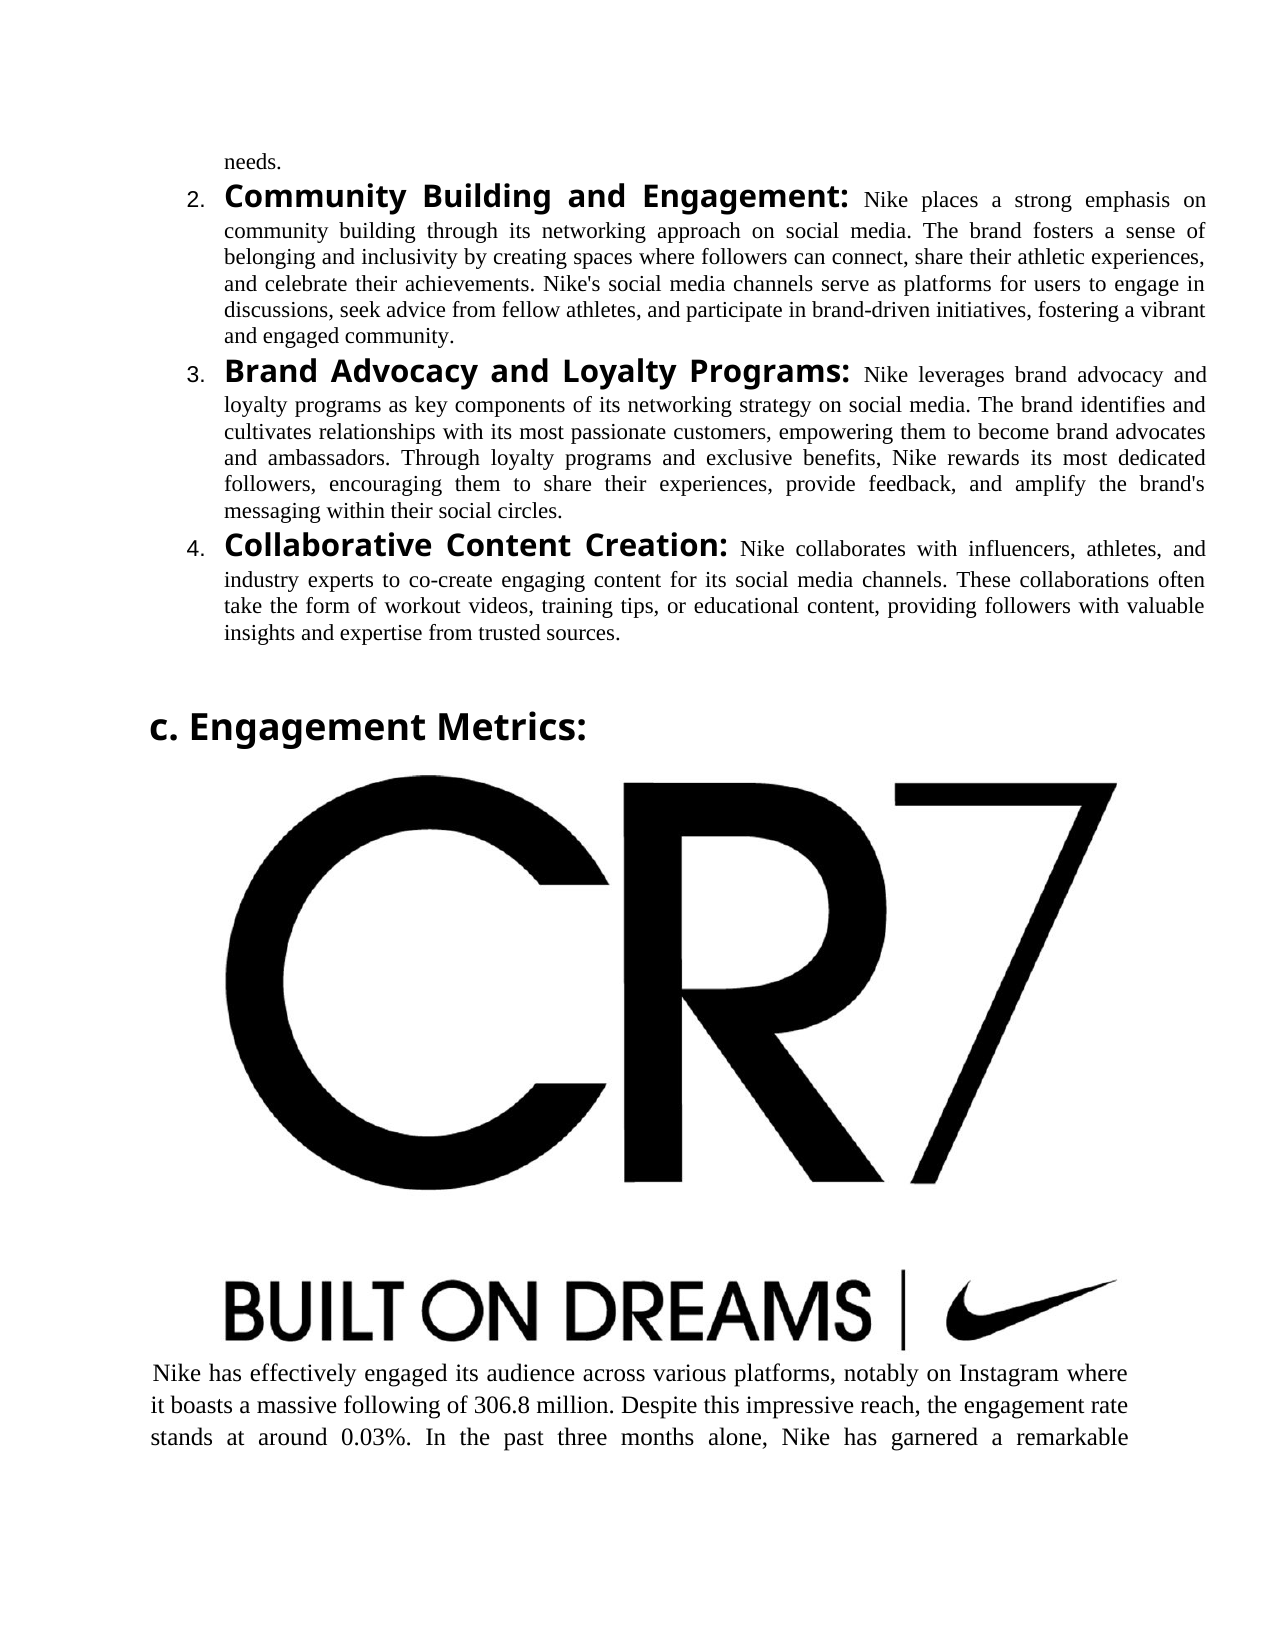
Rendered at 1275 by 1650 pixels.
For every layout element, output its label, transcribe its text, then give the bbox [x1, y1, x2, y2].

list Collaborative Content Creation: Nike collaborates with influencers, athletes, and industry experts to co-create engaging content for its social media channels. These collaborations often take the form of workout videos, training tips, or educational content, providing followers with valuable insights and expertise from trusted sources. [186, 523, 1207, 645]
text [150, 1358, 1130, 1450]
text c. Engagement Metrics: [149, 700, 1207, 751]
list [186, 148, 1207, 174]
picture [148, 758, 1208, 1355]
list Brand Advocacy and Loyalty Programs: Nike leverages brand advocacy and loyalty programs as key components of its networking strategy on social media. The brand identifies and cultivates relationships with its most passionate customers, empowering them to become brand advocates and ambassadors. Through loyalty programs and exclusive benefits, Nike rewards its most dedicated followers, encouraging them to share their experiences, provide feedback, and amplify the brand's messaging within their social circles. [186, 349, 1207, 523]
list Community Building and Engagement: Nike places a strong emphasis on community building through its networking approach on social media. The brand fosters a sense of belonging and inclusivity by creating spaces where followers can connect, share their athletic experiences, and celebrate their achievements. Nike's social media channels serve as platforms for users to engage in discussions, seek advice from fellow athletes, and participate in brand-driven initiatives, fostering a vibrant and engaged community. [186, 174, 1207, 349]
